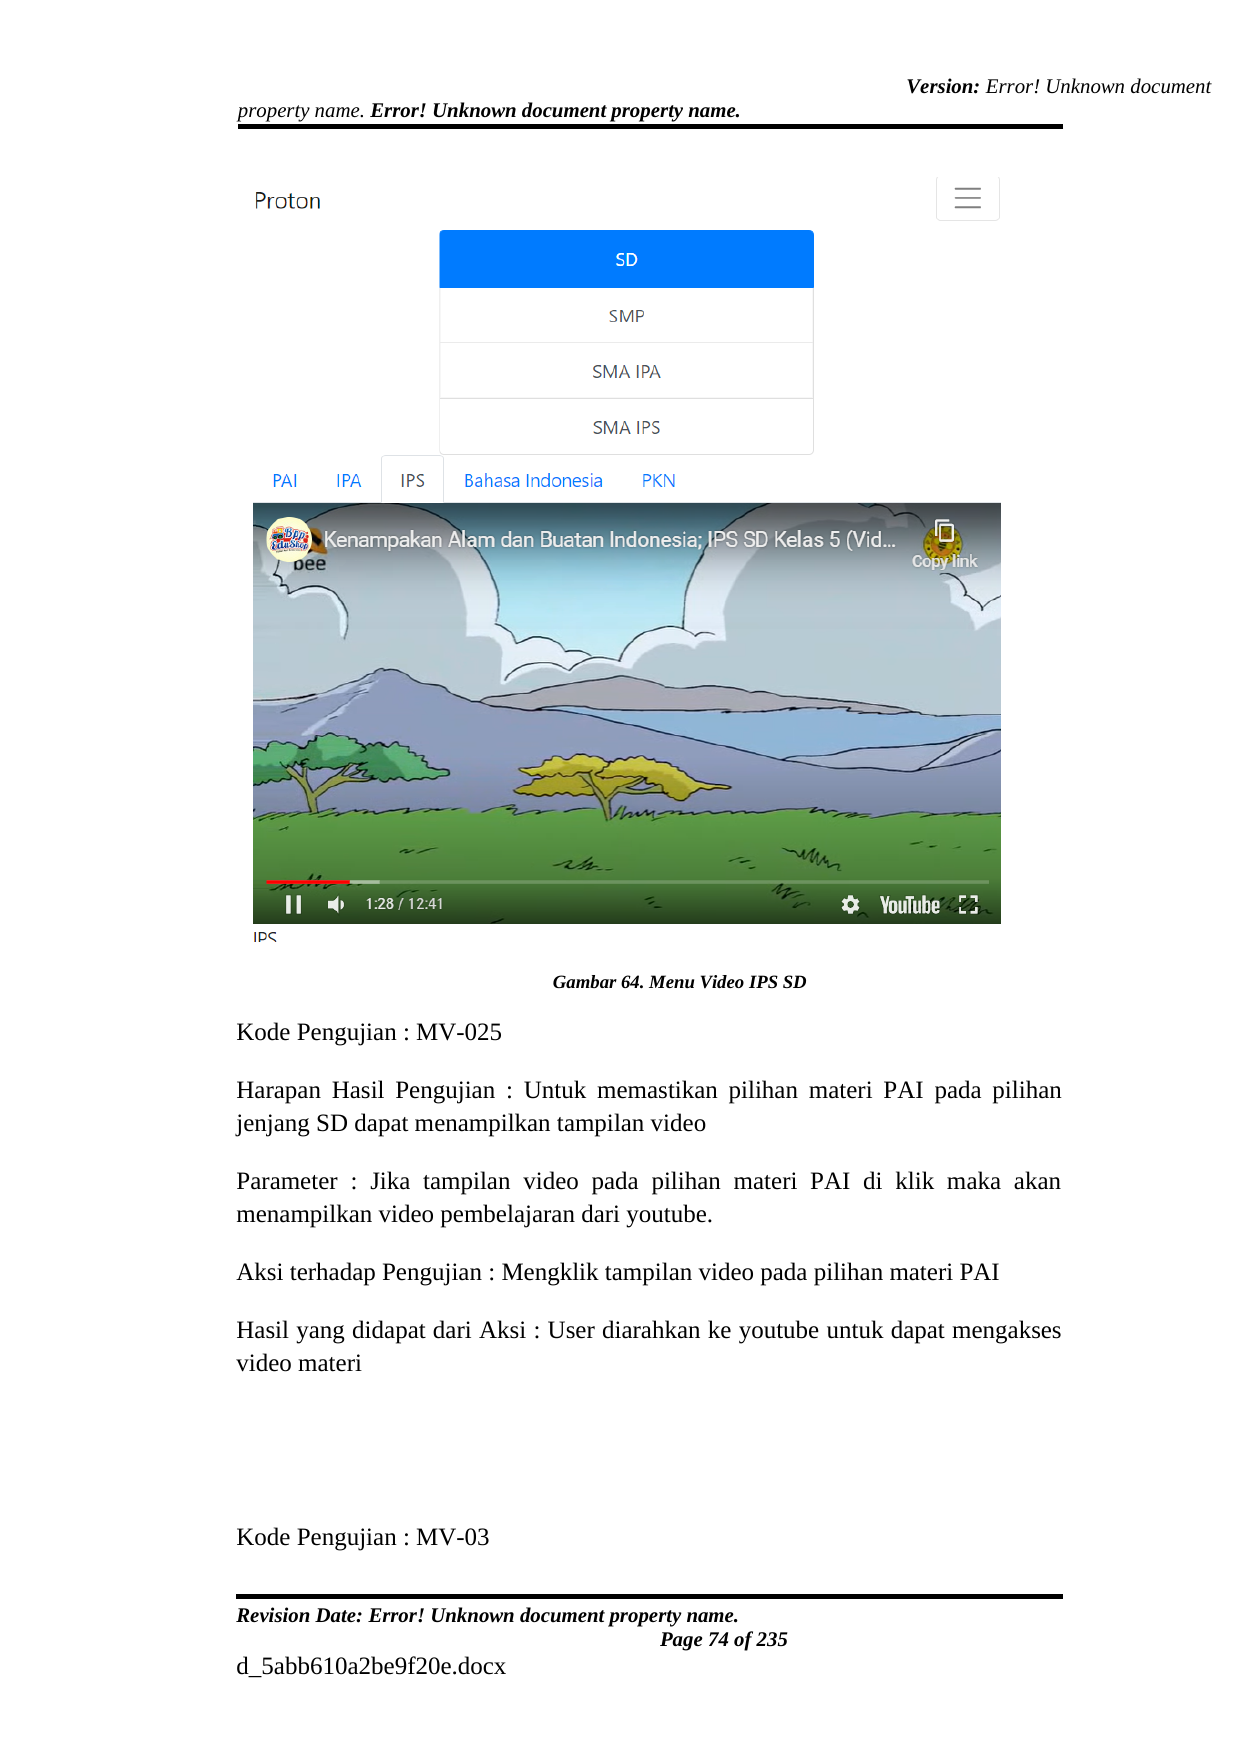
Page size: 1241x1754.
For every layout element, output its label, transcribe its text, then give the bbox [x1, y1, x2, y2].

text Aksi terhadap Pengujian : Mengklik tampilan video pada pilihan materi PAI [236, 1257, 1063, 1286]
text Harapan Hasil Pengujian : Untuk memastikan pilihan materi PAI pada pilihan jenjang SD dapat menampilkan tampilan video [236, 1075, 1063, 1137]
picture [236, 177, 1021, 942]
text Parameter : Jika tampilan video pada pilihan materi PAI di klik maka akan menampilkan video pembelajaran dari youtube. [236, 1166, 1063, 1228]
text Gambar 64. Menu Video IPS SD [296, 971, 1063, 992]
text Kode Pengujian : MV-025 [236, 1017, 1063, 1046]
text Kode Pengujian : MV-03 [236, 1522, 1063, 1551]
text Hasil yang didapat dari Aksi : User diarahkan ke youtube untuk dapat mengakses video materi [236, 1315, 1063, 1377]
